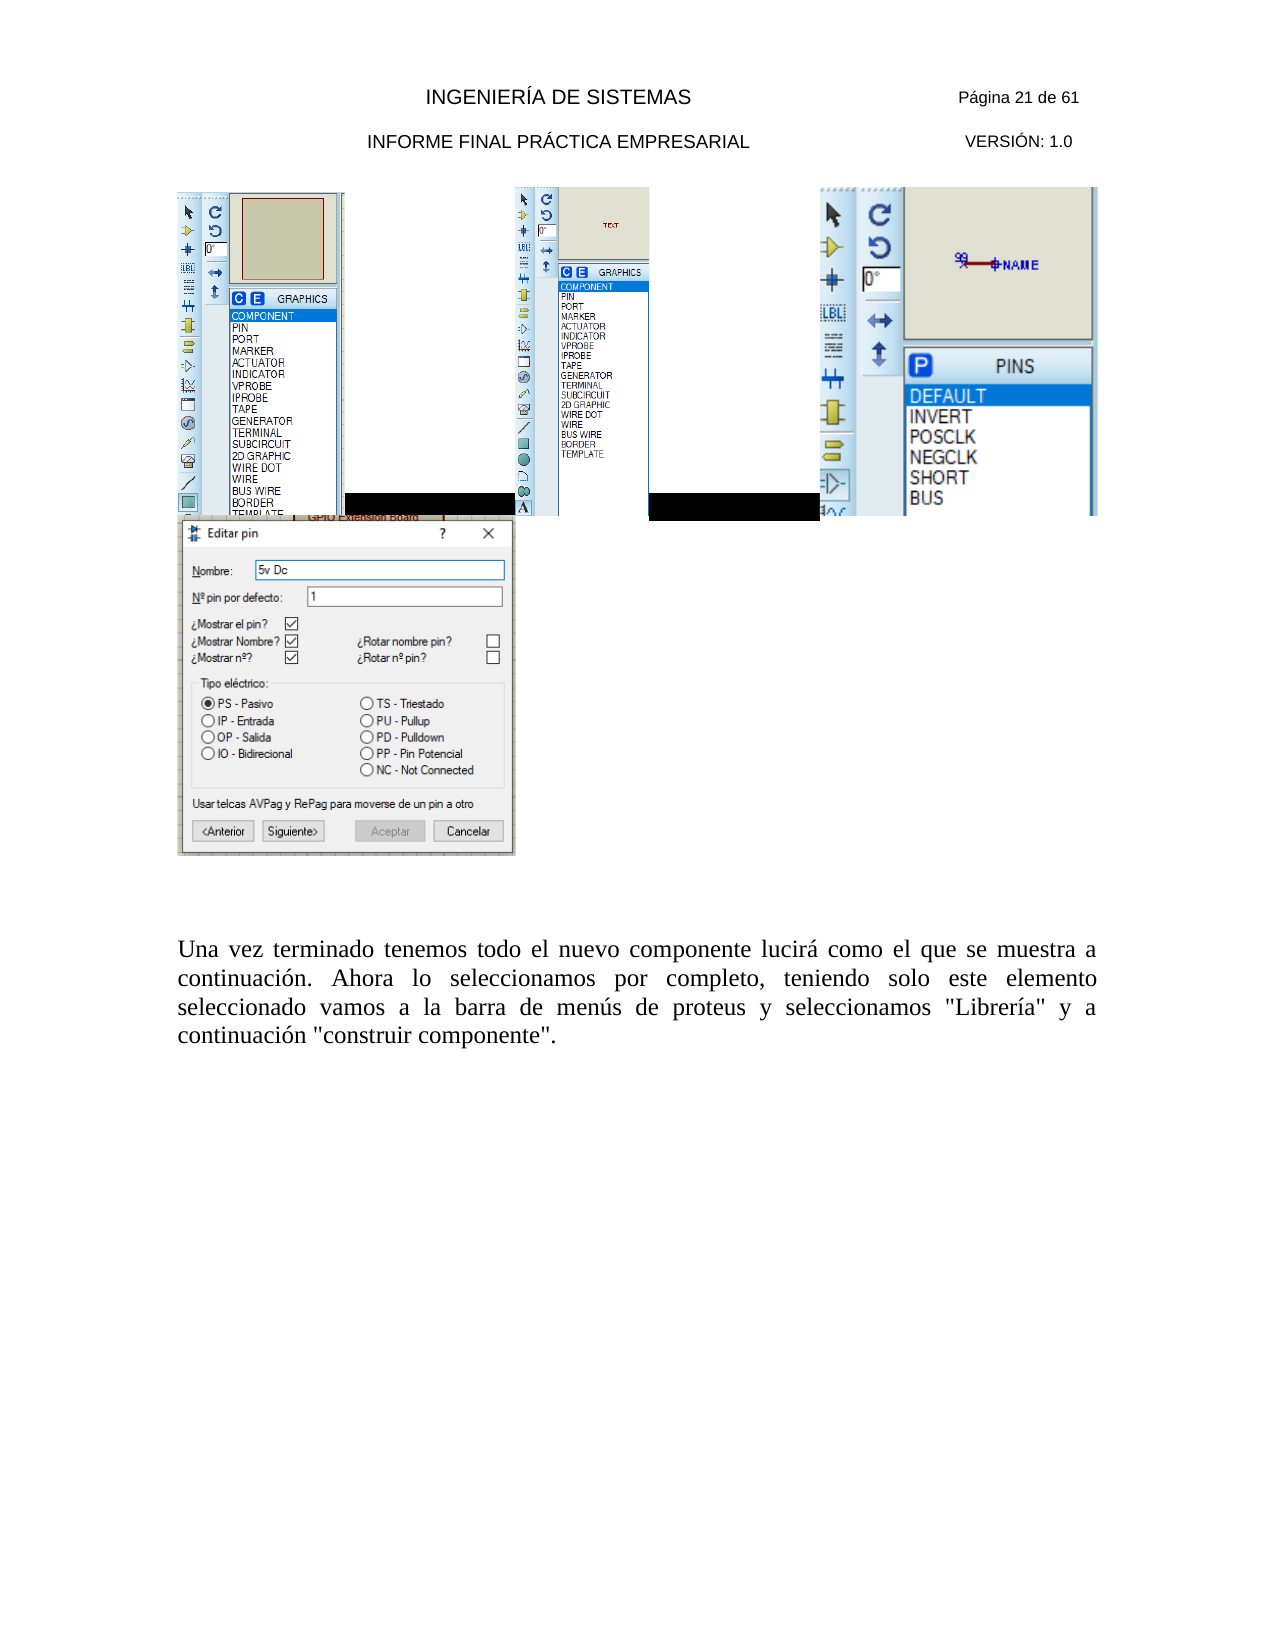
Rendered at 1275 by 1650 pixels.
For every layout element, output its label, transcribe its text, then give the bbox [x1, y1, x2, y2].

picture [819, 187, 1098, 516]
picture [177, 187, 650, 856]
text Una vez terminado tenemos todo el nuevo componente lucirá como el que se muestra a continuación. Ahora lo seleccionamos por completo, teniendo solo este elemento seleccionado vamos a la barra de menús de proteus y seleccionamos "Librería" y a continuación "construir componente". [177, 934, 1098, 1049]
